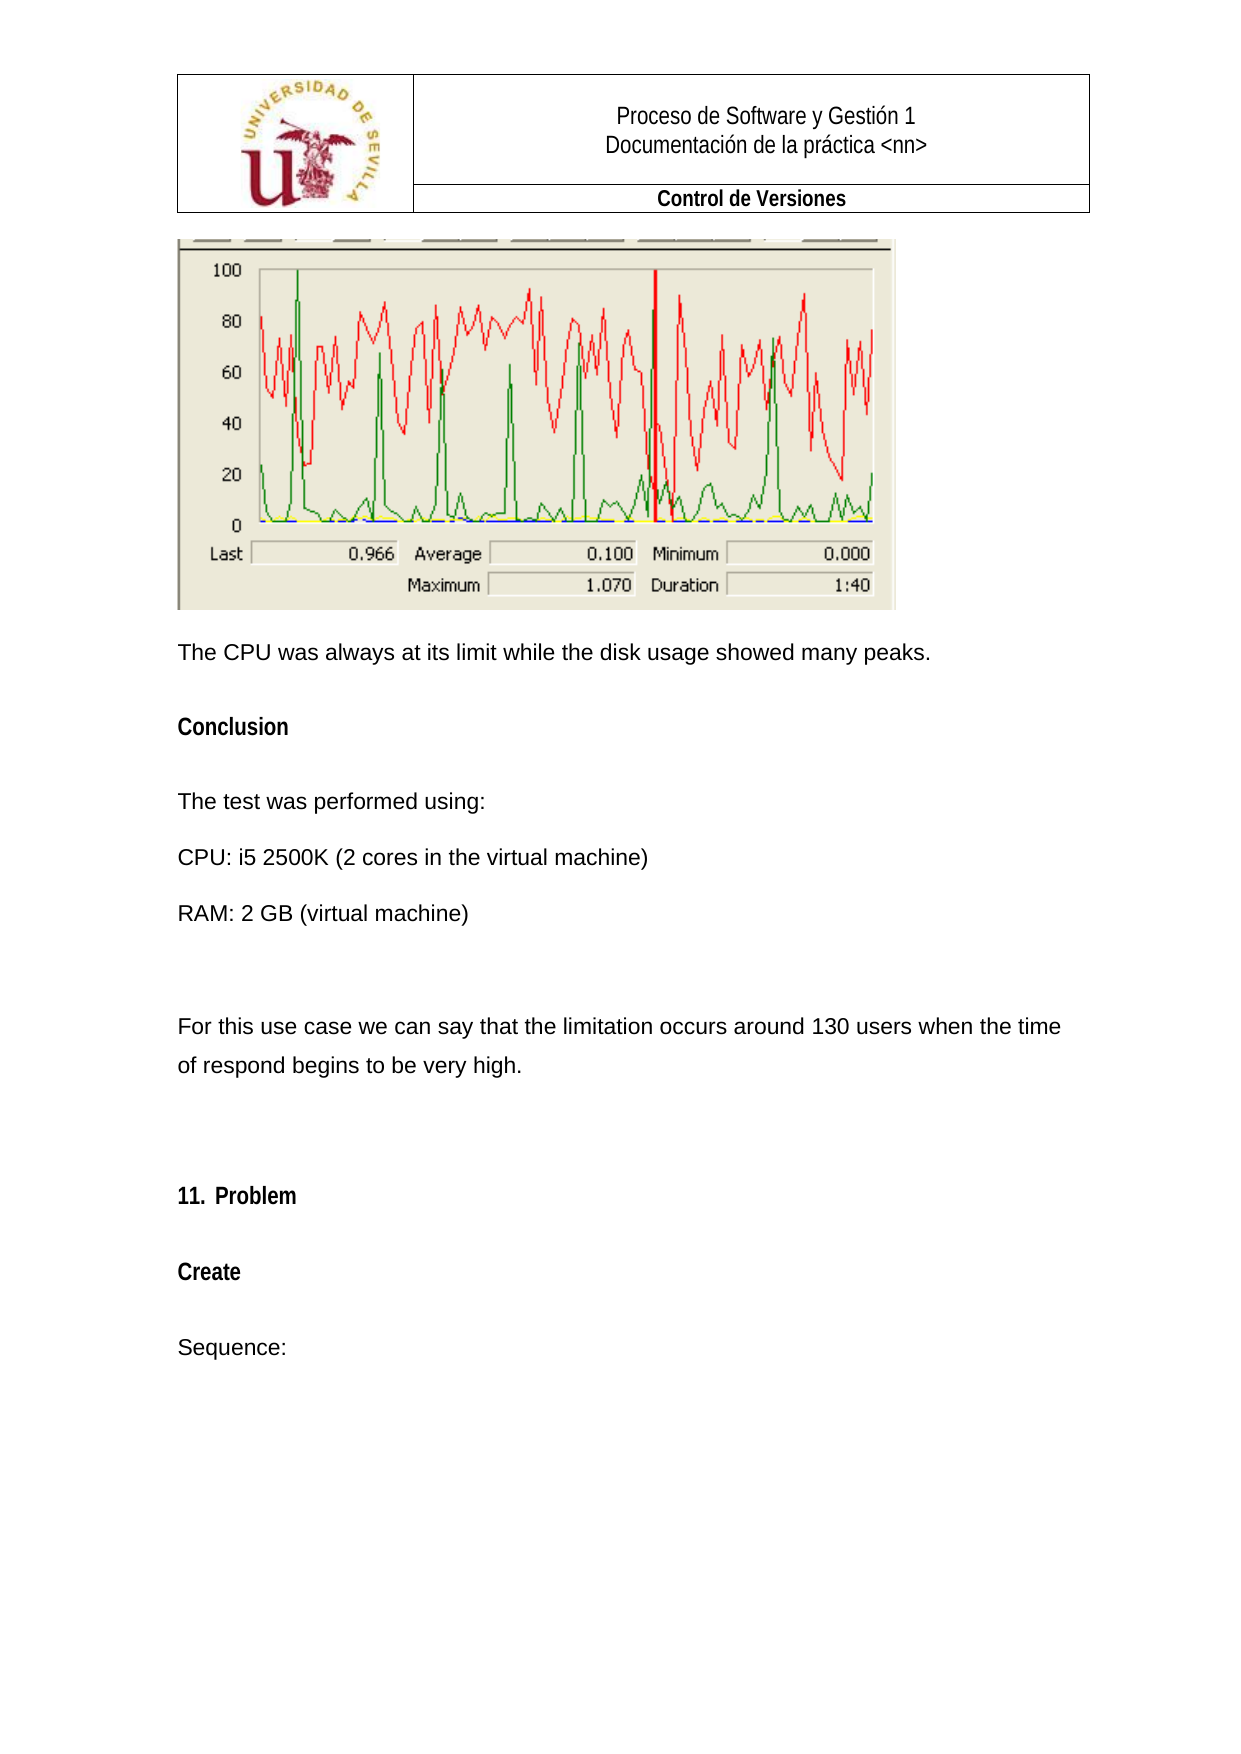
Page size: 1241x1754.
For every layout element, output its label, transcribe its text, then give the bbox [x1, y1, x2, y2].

subtitle Create [177, 1257, 1063, 1286]
picture [177, 239, 896, 610]
text The CPU was always at its limit while the disk usage showed many peaks. [177, 639, 1063, 665]
text RAM: 2 GB (virtual machine) [177, 900, 1063, 927]
text For this use case we can say that the limitation occurs around 130 users when the time of respond begins to be very high. [177, 1013, 1063, 1078]
text The test was performed using: [177, 788, 1063, 814]
text CPU: i5 2500K (2 cores in the virtual machine) [177, 844, 1063, 871]
picture [240, 79, 381, 208]
subtitle Problem [177, 1181, 1063, 1210]
text Sequence: [177, 1333, 1063, 1360]
subtitle Conclusion [177, 712, 1063, 740]
